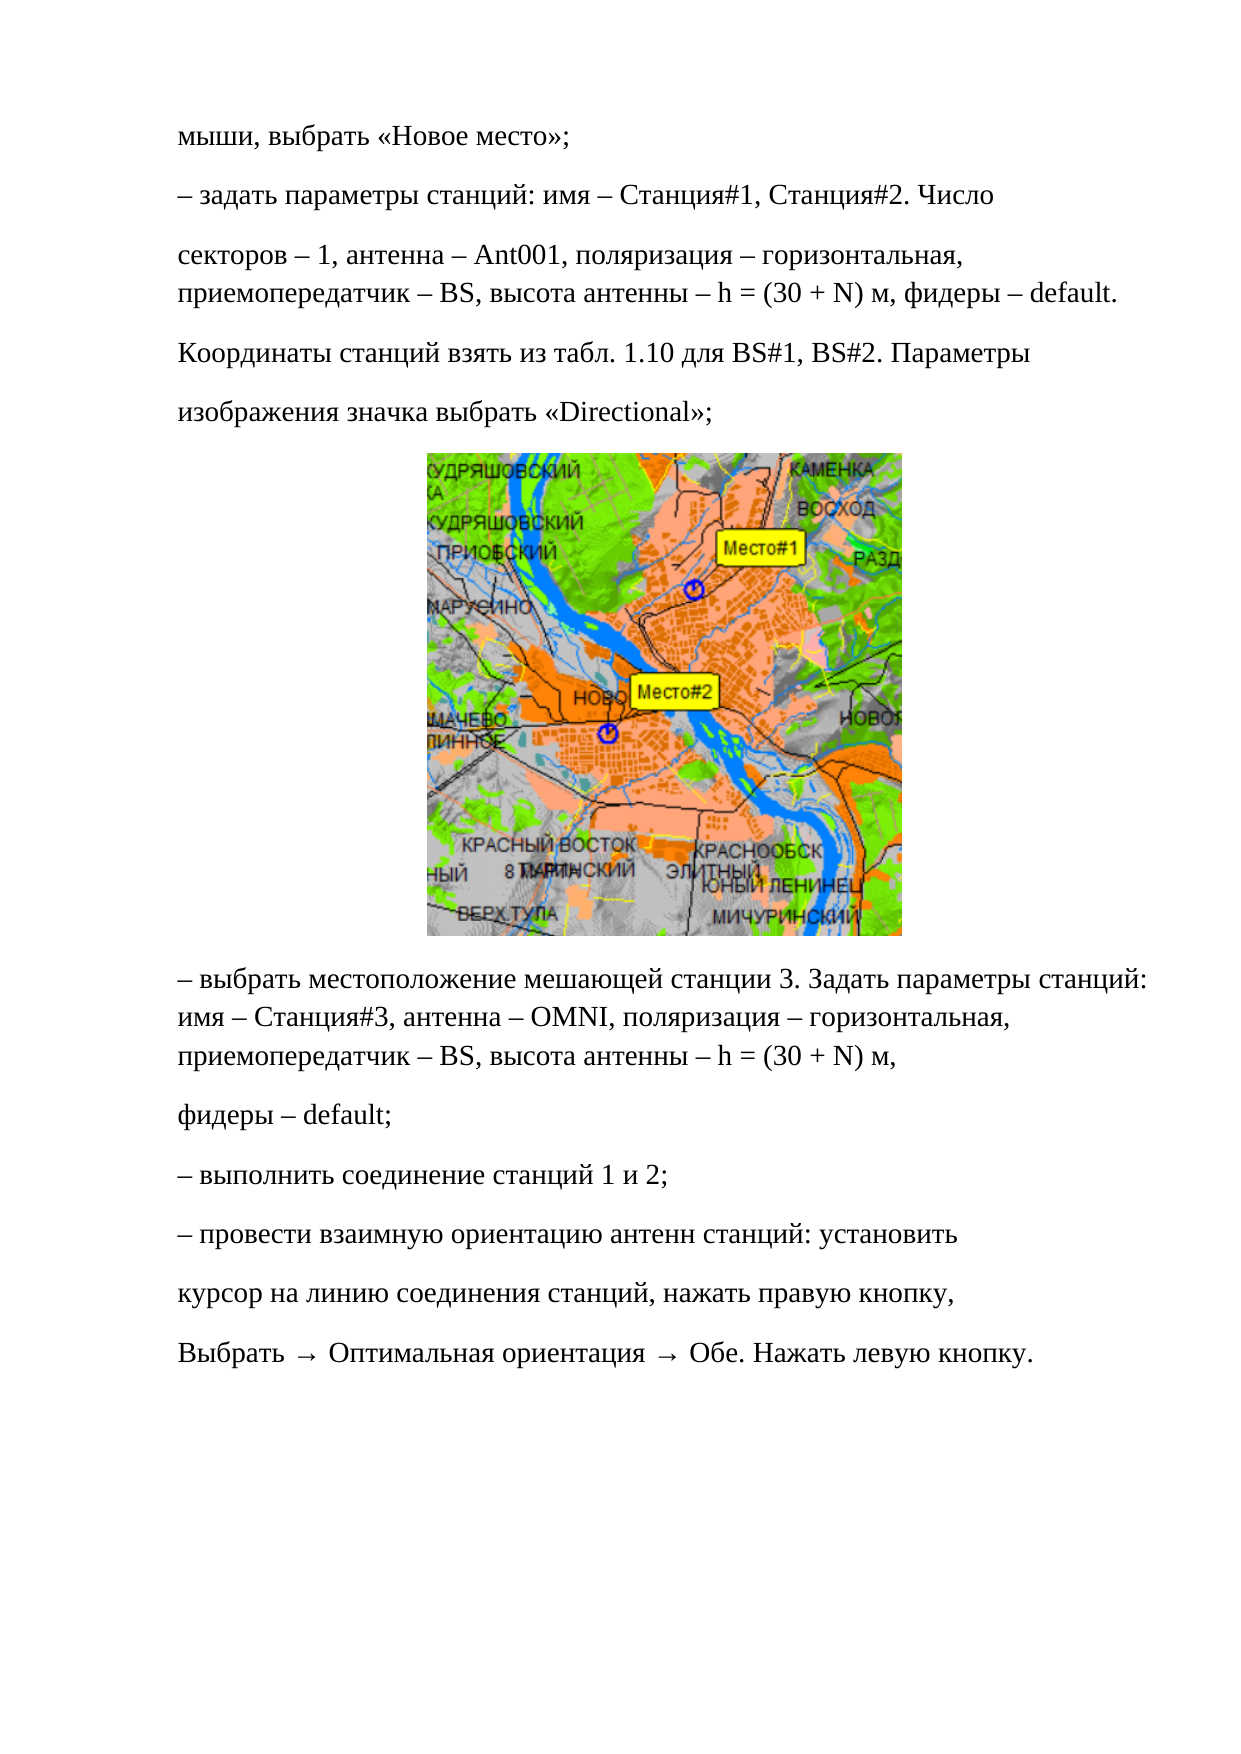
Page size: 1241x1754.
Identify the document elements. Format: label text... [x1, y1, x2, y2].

text – провести взаимную ориентацию антенн станций: установить [177, 1216, 1152, 1250]
text – выполнить соединение станций 1 и 2; [177, 1157, 1152, 1190]
text курсор на линию соединения станций, нажать правую кнопку, [177, 1276, 1152, 1309]
text – задать параметры станций: имя – Станция#1, Станция#2. Число [177, 177, 1152, 211]
picture [427, 453, 902, 936]
text изображения значка выбрать «Directional»; [177, 394, 1152, 428]
text фидеры – default; [177, 1097, 1152, 1131]
text Координаты станций взять из табл. 1.10 для BS#1, BS#2. Параметры [177, 335, 1152, 368]
text мыши, выбрать «Новое место»; [177, 118, 1152, 152]
text секторов – 1, антенна – Ant001, поляризация – горизонтальная, приемопередатчик – BS, высота антенны – h = (30 + N) м, фидеры – default. [177, 237, 1152, 309]
text – выбрать местоположение мешающей станции 3. Задать параметры станций: имя – Станция#3, антенна – OMNI, поляризация – горизонтальная, приемопередатчик – BS, высота антенны – h = (30 + N) м, [177, 961, 1152, 1072]
text Выбрать → Оптимальная ориентация → Обе. Нажать левую кнопку. [177, 1335, 1152, 1368]
